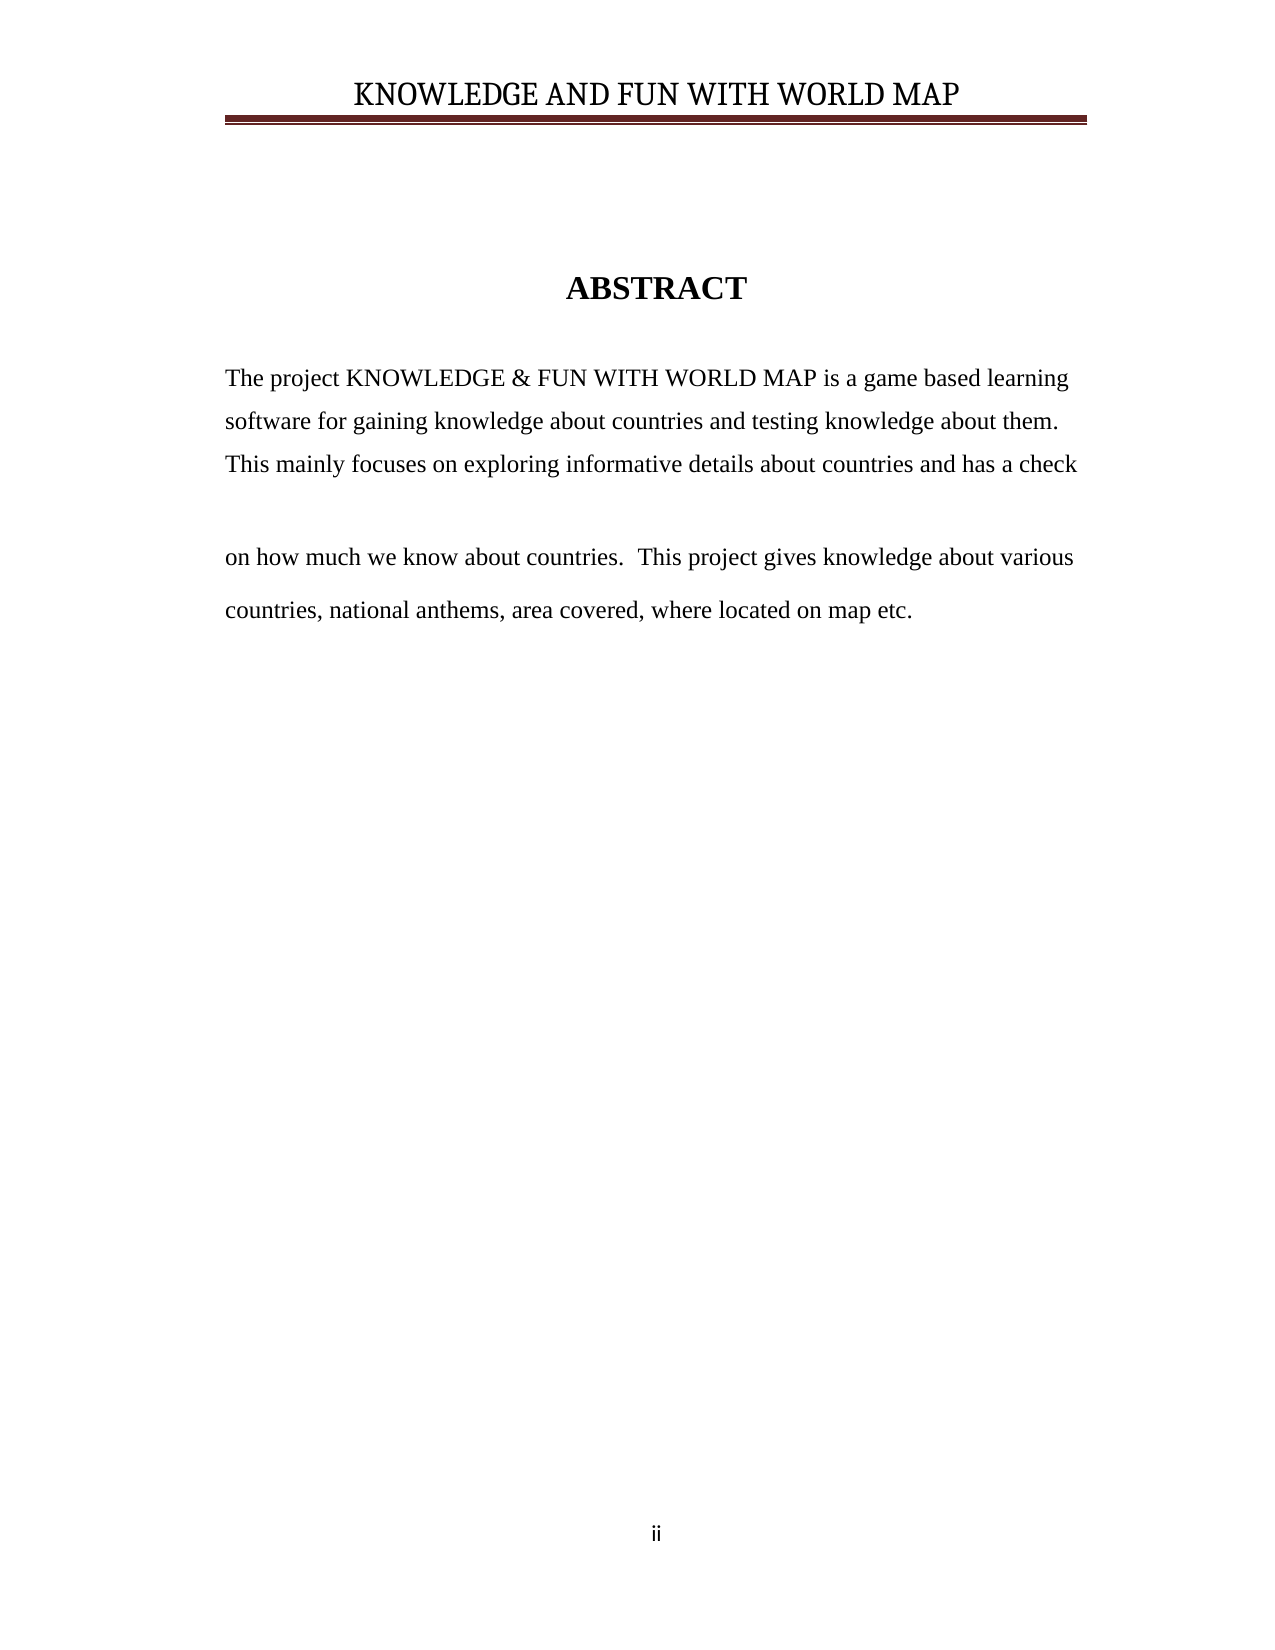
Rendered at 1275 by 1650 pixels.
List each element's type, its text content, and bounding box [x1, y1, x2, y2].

text ABSTRACT [225, 268, 1087, 306]
text The project KNOWLEDGE & FUN WITH WORLD MAP is a game based learning software for gaining knowledge about countries and testing knowledge about them. This mainly focuses on exploring informative details about countries and has a check on how much we know about countries. This project gives knowledge about various countries, national anthems, area covered, where located on map etc. [225, 363, 1087, 623]
